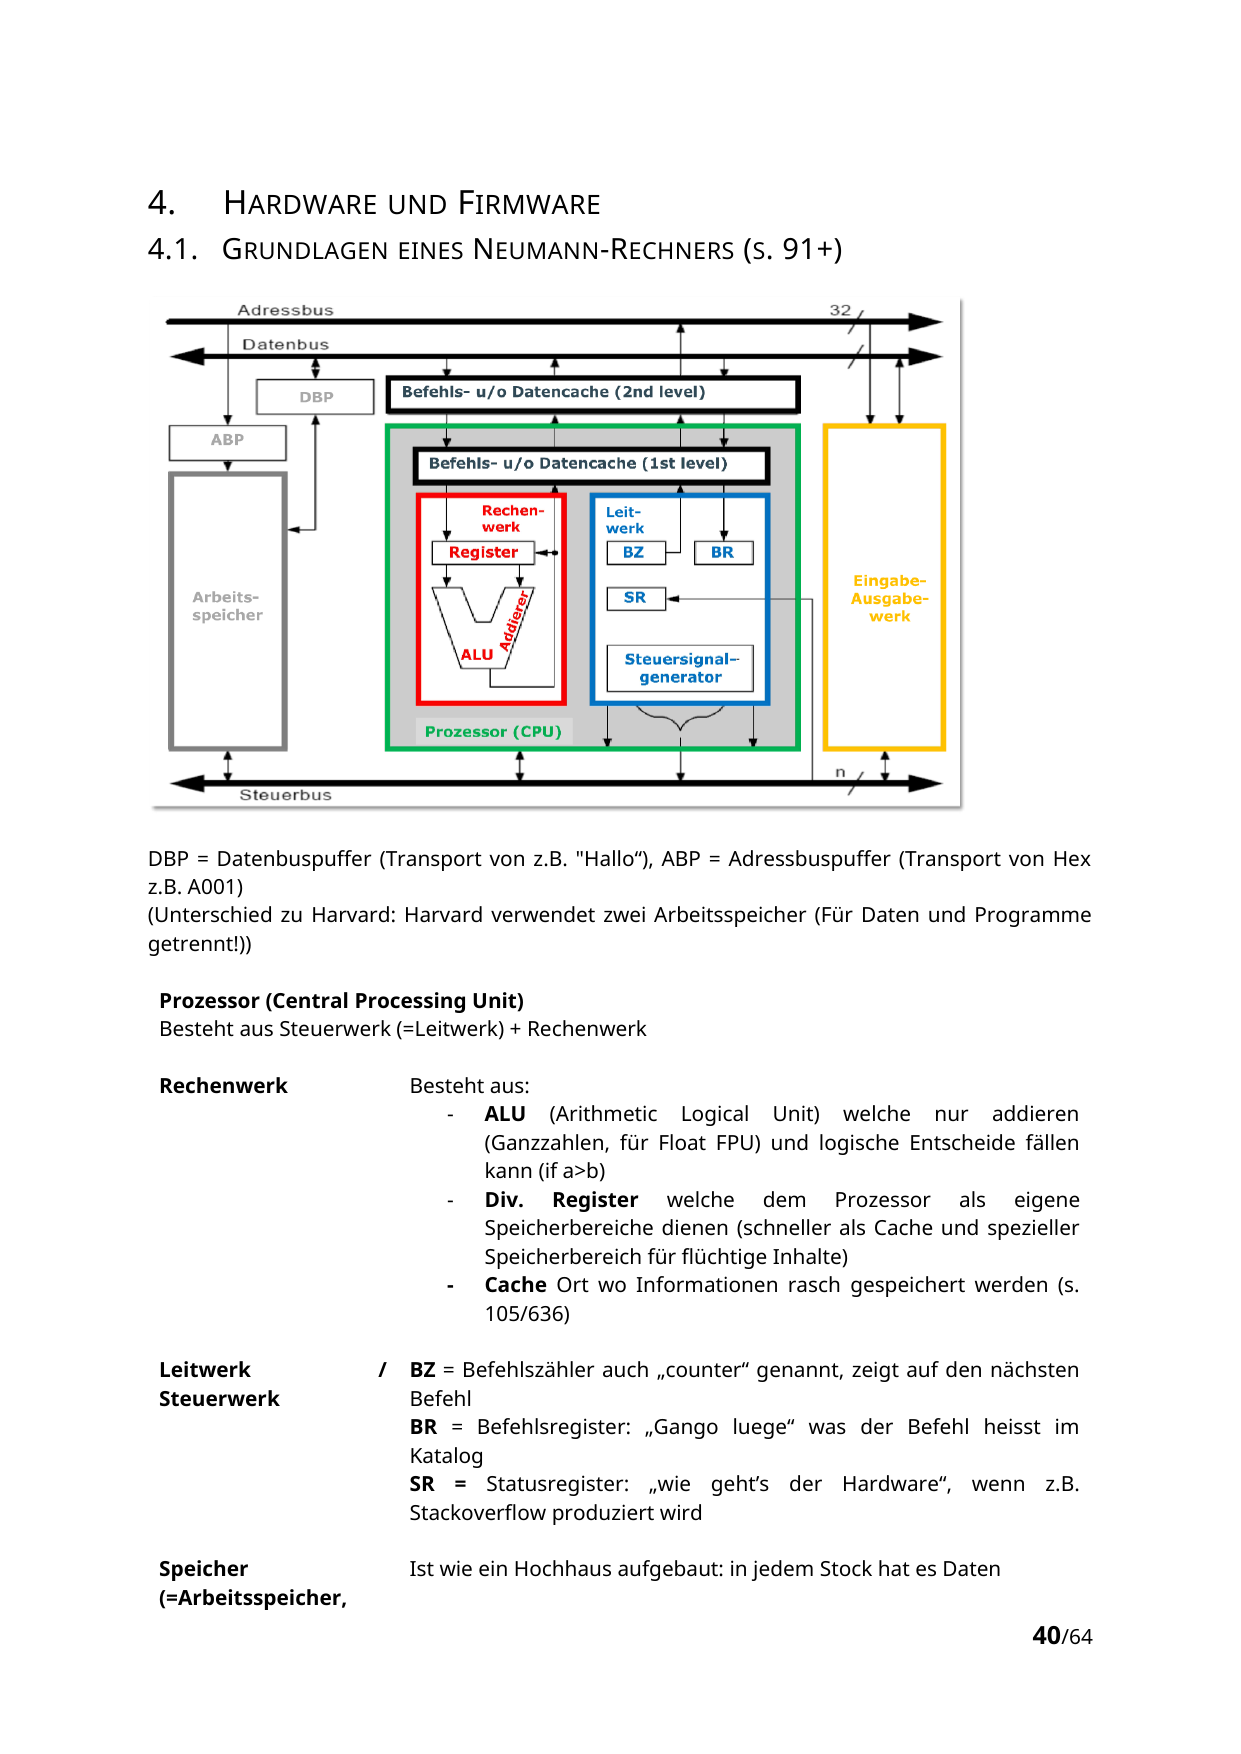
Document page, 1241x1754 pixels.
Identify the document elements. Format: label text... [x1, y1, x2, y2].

text DBP = Datenbuspuffer (Transport von z.B. "Hallo“), ABP = Adressbuspuffer (Transport von Hex z.B. A001) [148, 844, 1093, 901]
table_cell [148, 1555, 398, 1611]
text (Unterschied zu Harvard: Harvard verwendet zwei Arbeitsspeicher (Für Daten und Programme getrennt!)) [148, 901, 1093, 957]
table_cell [398, 1555, 1092, 1611]
table_header Prozessor (Central Processing Unit) Besteht aus Steuerwerk (=Leitwerk) + Rechenwerk [148, 986, 1092, 1071]
subtitle Grundlagen eines Neumann-Rechners (s. 91+) [148, 228, 1093, 268]
subtitle Hardware und Firmware [148, 179, 1093, 224]
table_cell Besteht aus: ALU (Arithmetic Logical Unit) welche nur addieren (Ganzzahlen, für Float FPU) und logische Entscheide fällen kann (if a>b) Div. Register welche dem Prozessor als eigene Speicherbereiche dienen (schneller als Cache und spezieller Speicherbereich für flüchtige Inhalte) Cache Ort wo Informationen rasch gespeichert werden (s. 105/636) [398, 1071, 1092, 1356]
table_cell Leitwerk / Steuerwerk [148, 1356, 398, 1554]
table_cell BZ = Befehlszähler auch „counter“ genannt, zeigt auf den nächsten Befehl BR = Befehlsregister: „Gango luege“ was der Befehl heisst im Katalog SR = Statusregister: „wie geht’s der Hardware“, wenn z.B. Stackoverflow produziert wird [398, 1356, 1092, 1554]
table_cell Rechenwerk [148, 1071, 398, 1356]
picture [147, 296, 972, 816]
